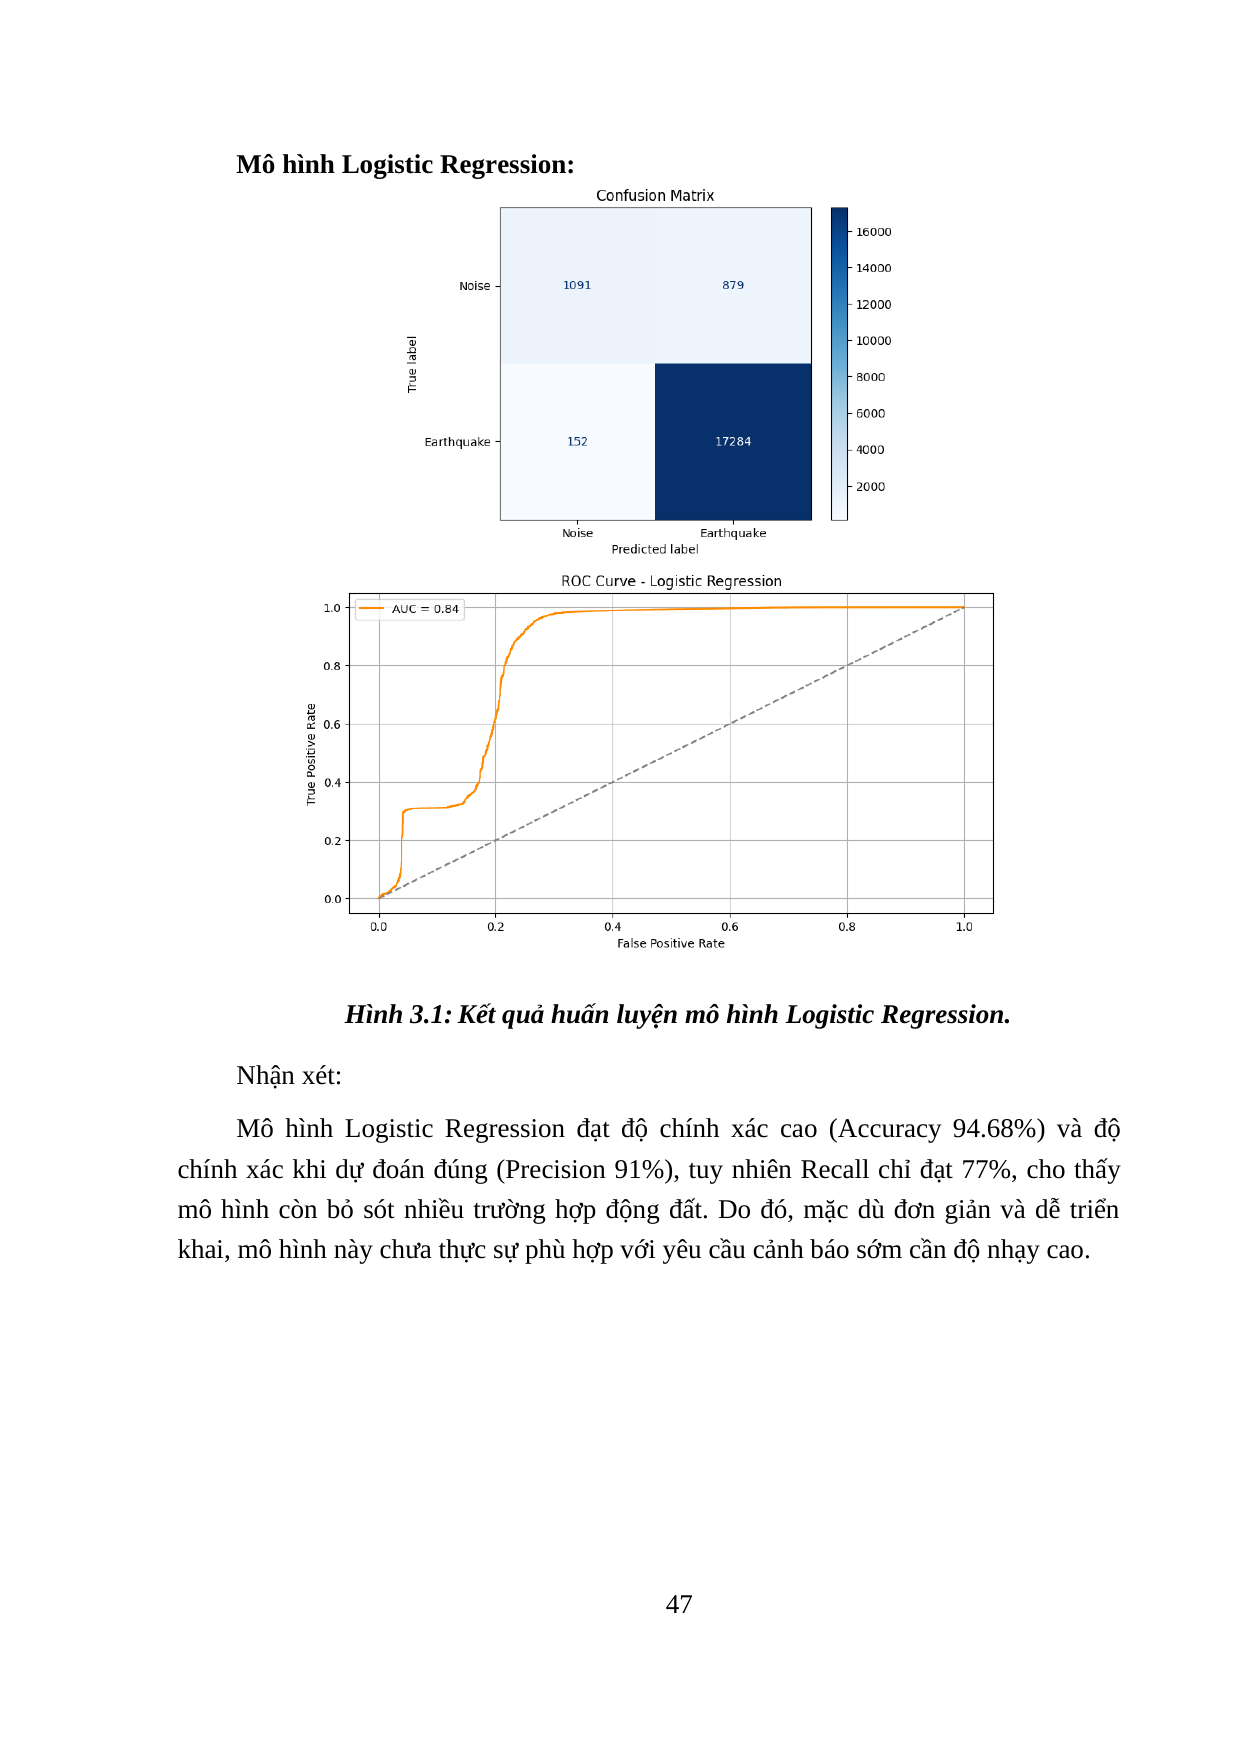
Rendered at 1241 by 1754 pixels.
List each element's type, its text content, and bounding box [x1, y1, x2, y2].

picture [298, 566, 1001, 957]
picture [399, 180, 900, 564]
text Mô hình Logistic Regression: [177, 148, 1122, 179]
text Mô hình Logistic Regression đạt độ chính xác cao (Accuracy 94.68%) và độ chính xác khi dự đoán đúng (Precision 91%), tuy nhiên Recall chỉ đạt 77%, cho thấy mô hình còn bỏ sót nhiều trường hợp động đất. Do đó, mặc dù đơn giản và dễ triển khai, mô hình này chưa thực sự phù hợp với yêu cầu cảnh báo sớm cần độ nhạy cao. [177, 1112, 1122, 1265]
text Hình 3.1: Kết quả huấn luyện mô hình Logistic Regression. [177, 998, 1122, 1029]
text Nhận xét: [177, 1059, 1122, 1091]
